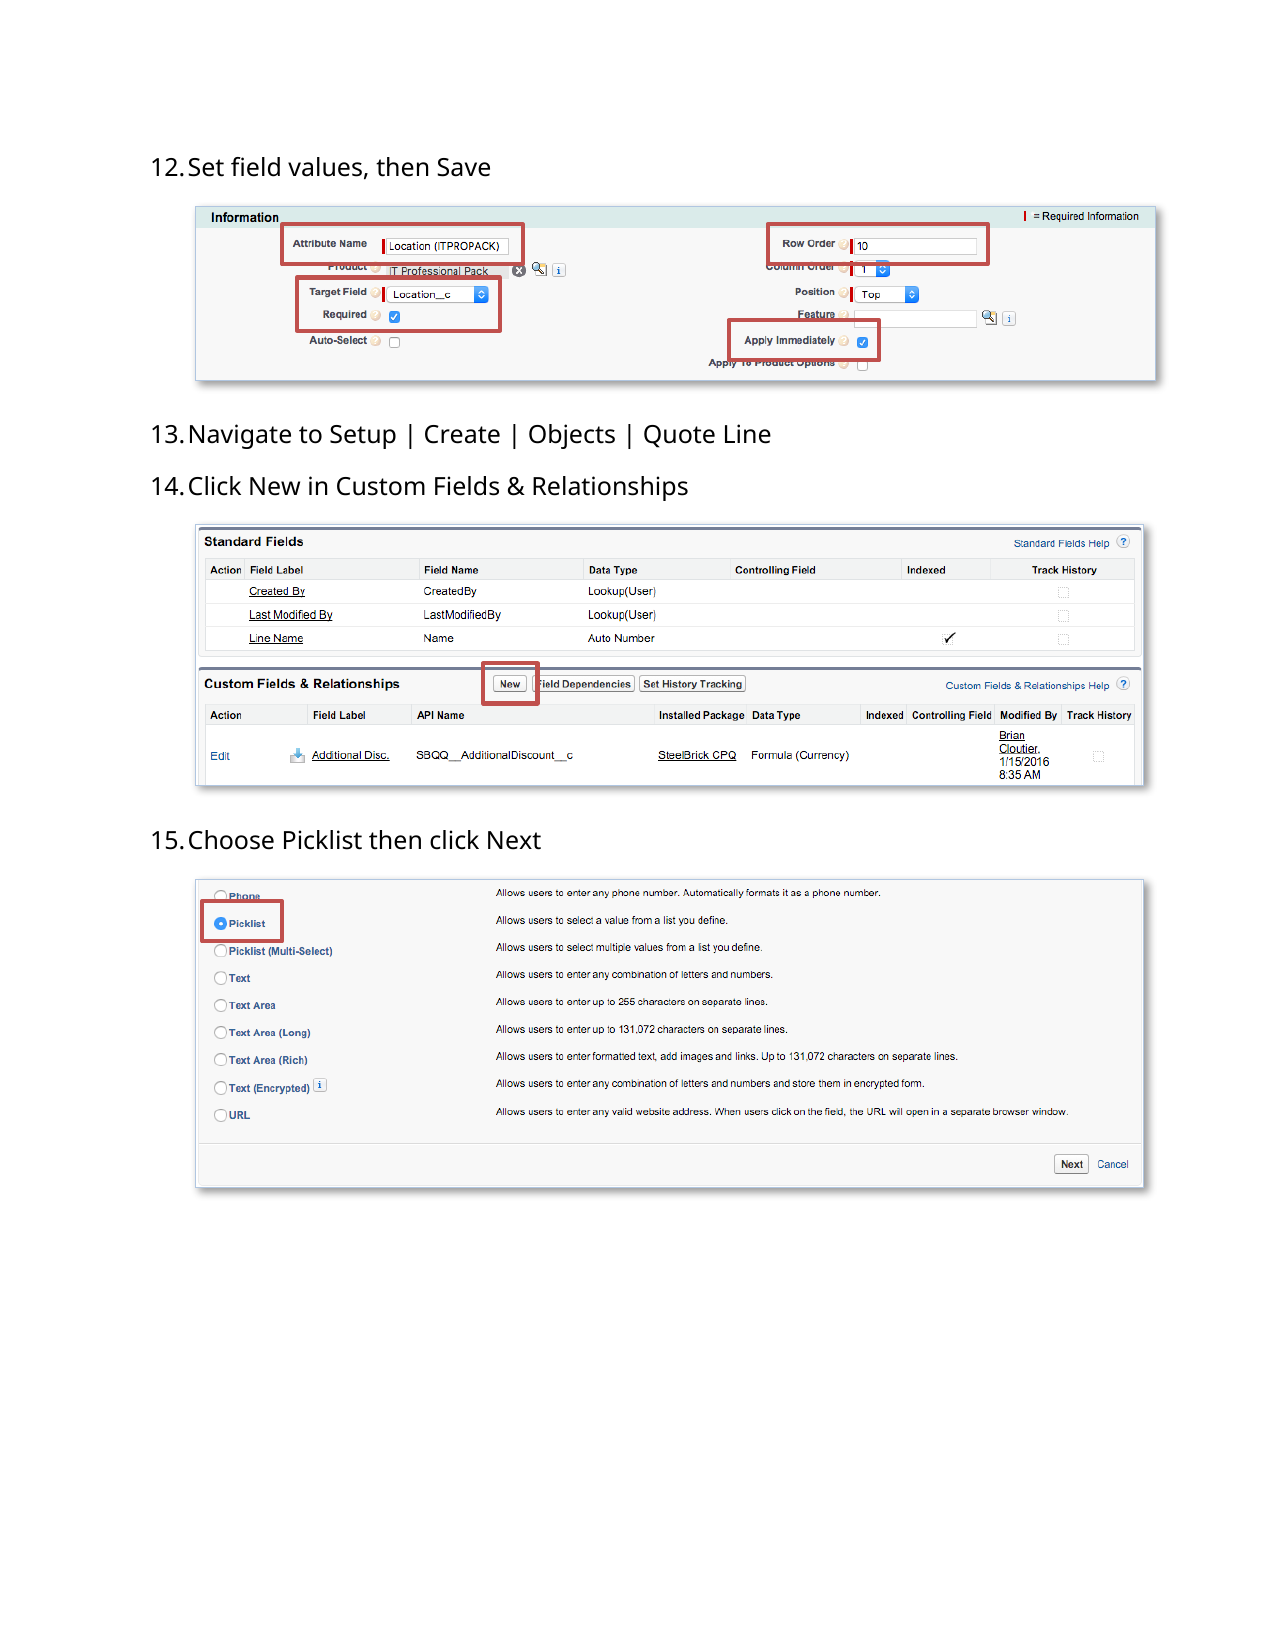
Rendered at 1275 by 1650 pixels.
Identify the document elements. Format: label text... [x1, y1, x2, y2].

picture [196, 880, 1143, 1187]
picture [196, 525, 1143, 785]
picture [196, 207, 1155, 380]
list Navigate to Setup | Create | Objects | Quote Line [150, 417, 1087, 451]
